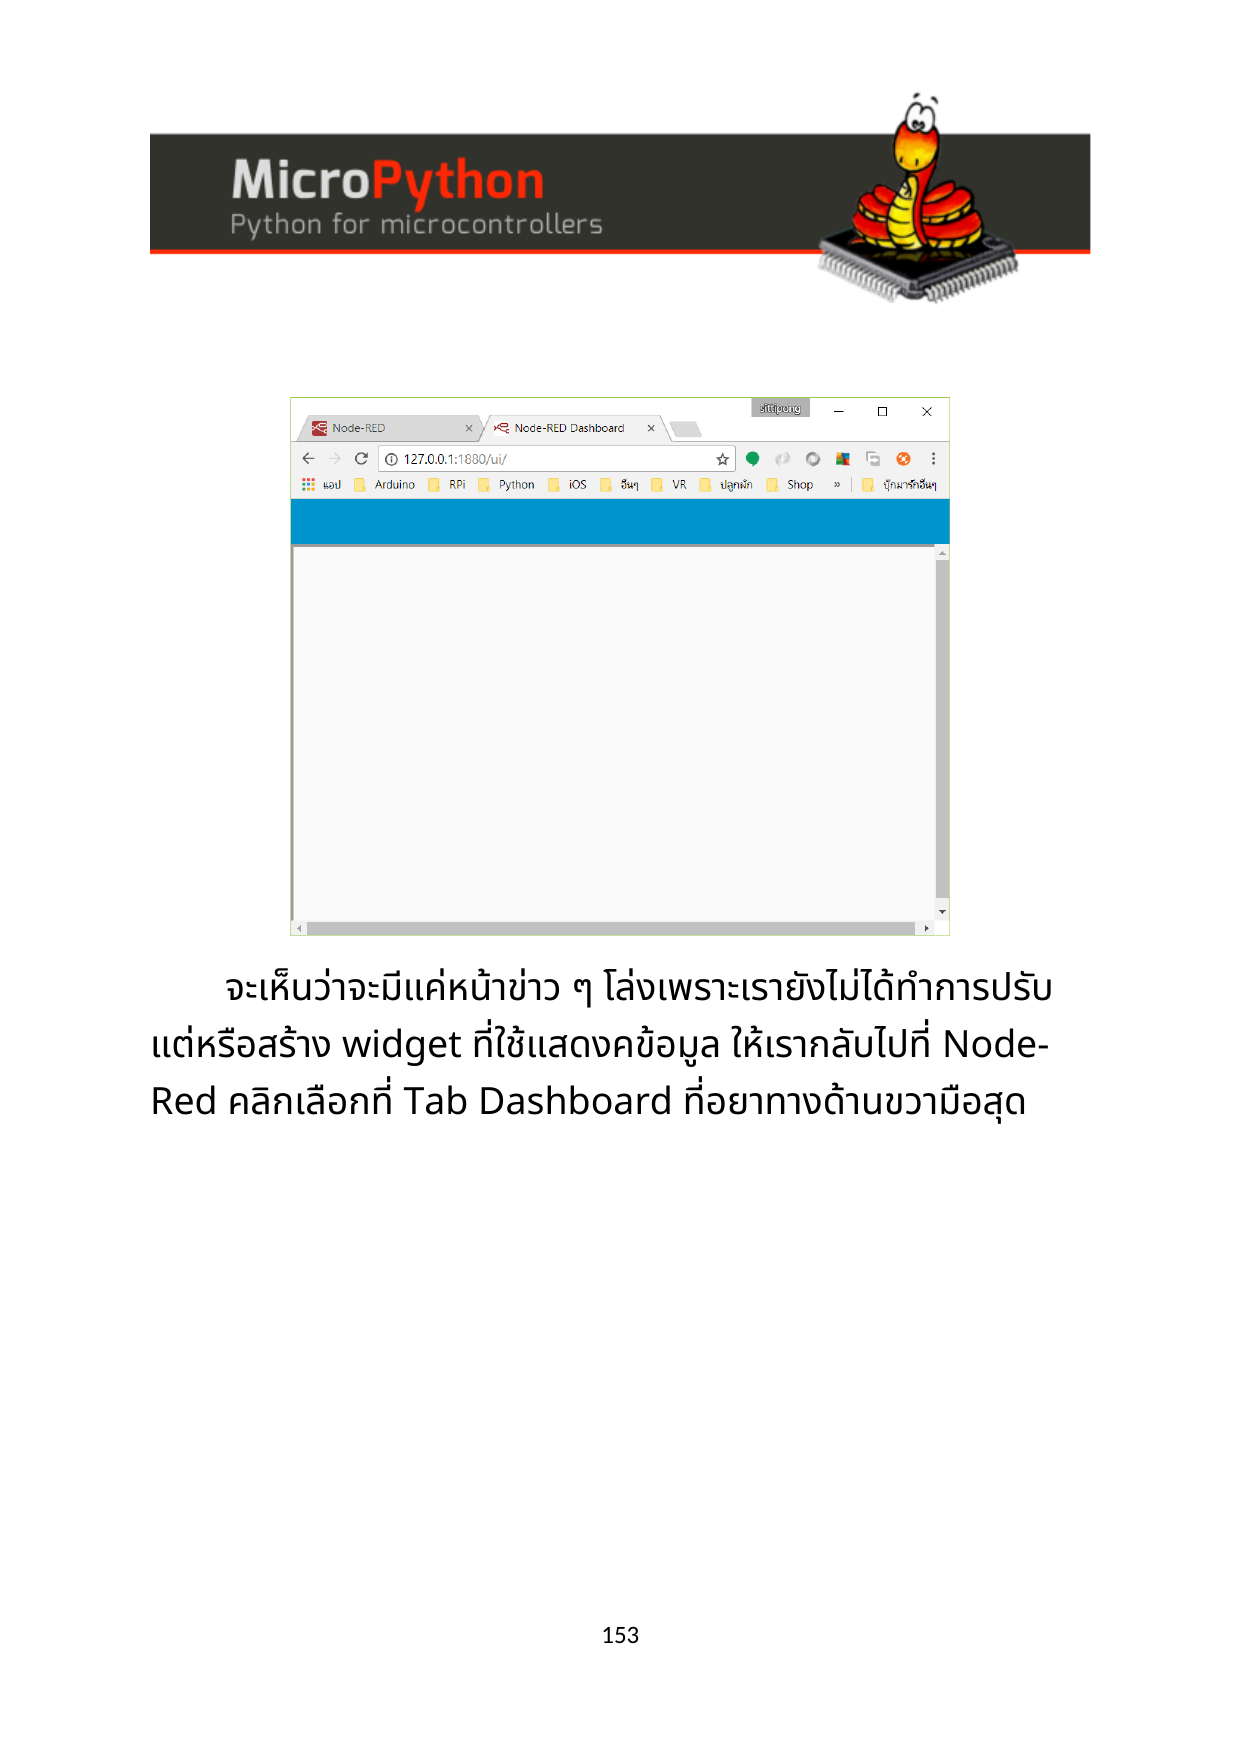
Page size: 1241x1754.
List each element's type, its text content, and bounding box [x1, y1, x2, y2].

text จะเห็นว่าจะมีแค่หน้าข่าว ๆ โล่งเพราะเรายังไม่ได้ทำการปรับแต่หรือสร้าง widget ที่ใช้แสดงคข้อมูล ให้เรากลับไปที่ Node-Red คลิกเลือกที่ Tab Dashboard ที่อยาทางด้านขวามือสุด [150, 961, 1090, 1131]
picture [290, 397, 950, 498]
picture [290, 545, 950, 936]
picture [150, 73, 1091, 322]
